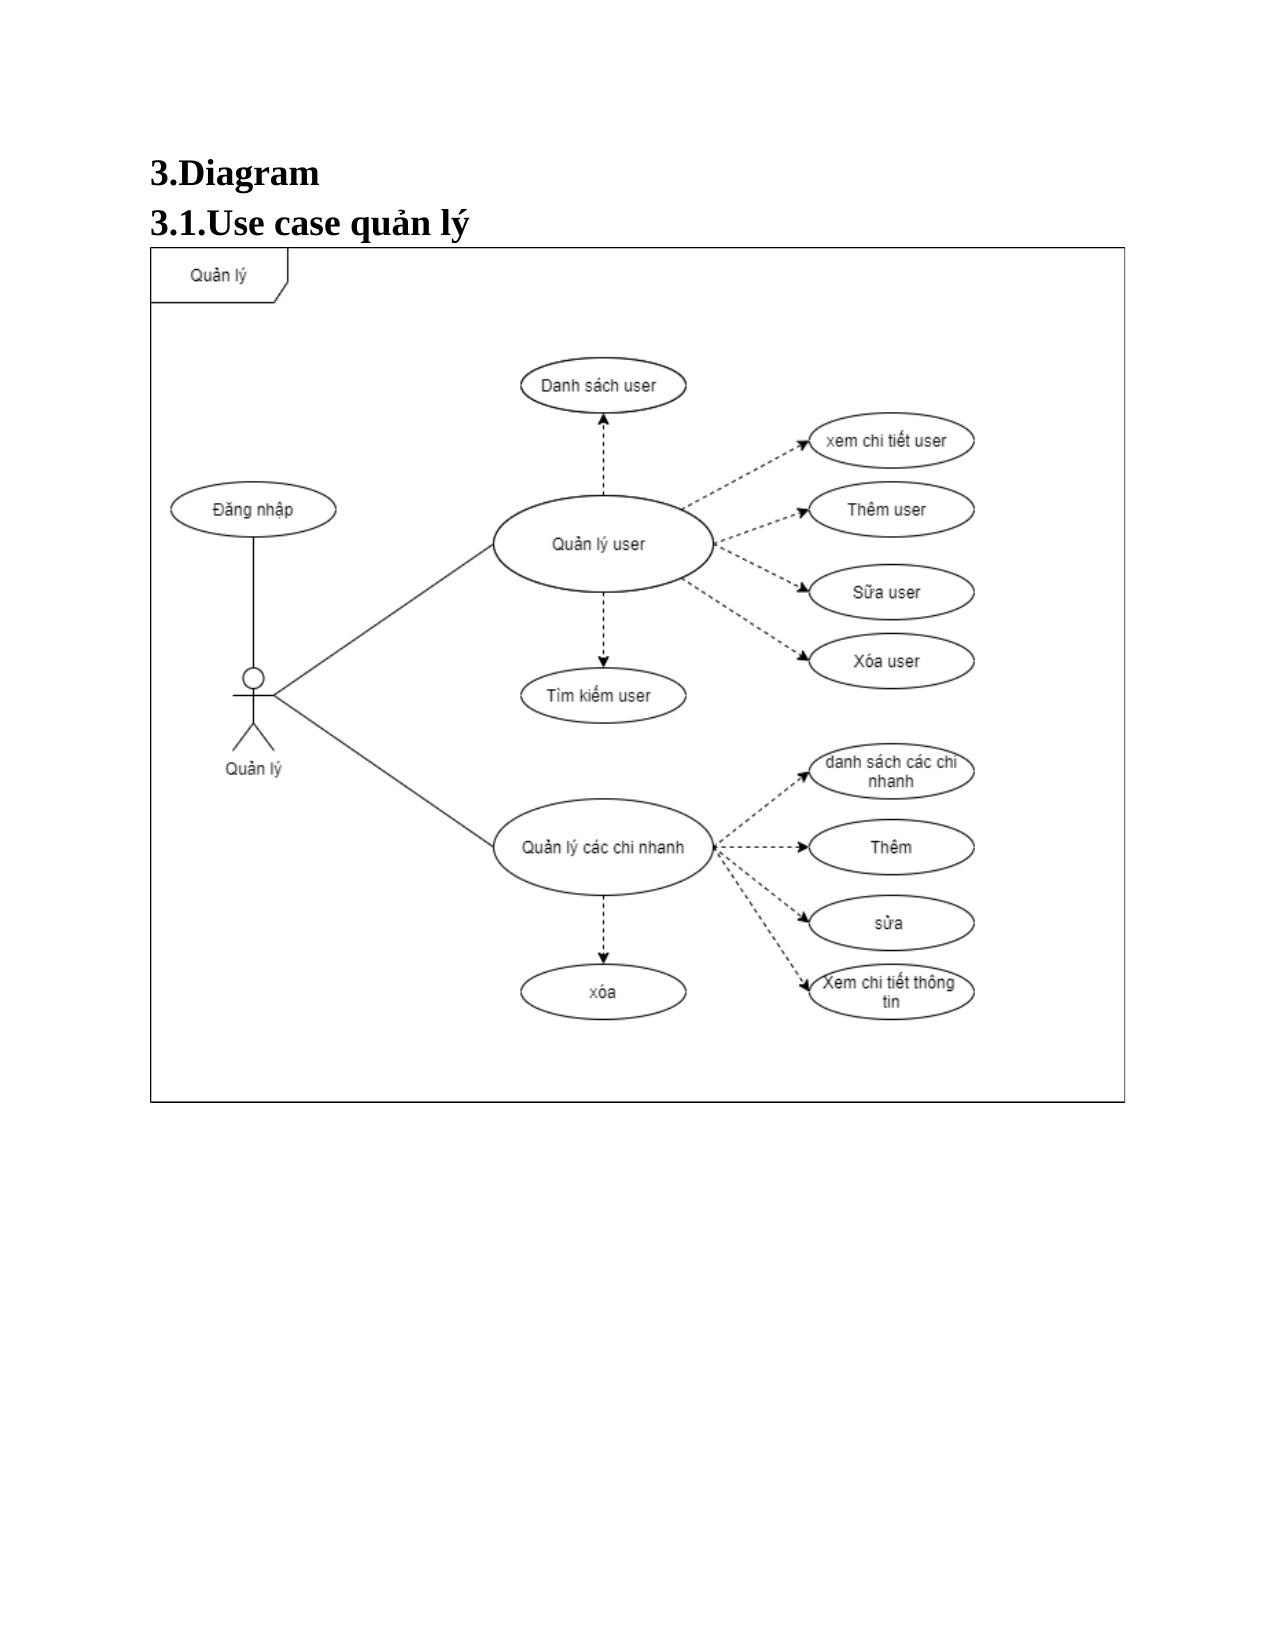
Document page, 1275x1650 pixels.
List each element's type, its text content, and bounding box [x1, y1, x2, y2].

picture [150, 247, 1125, 1103]
subtitle 3.1.Use case quản lý [150, 201, 1125, 244]
subtitle 3.Diagram [150, 150, 1125, 193]
